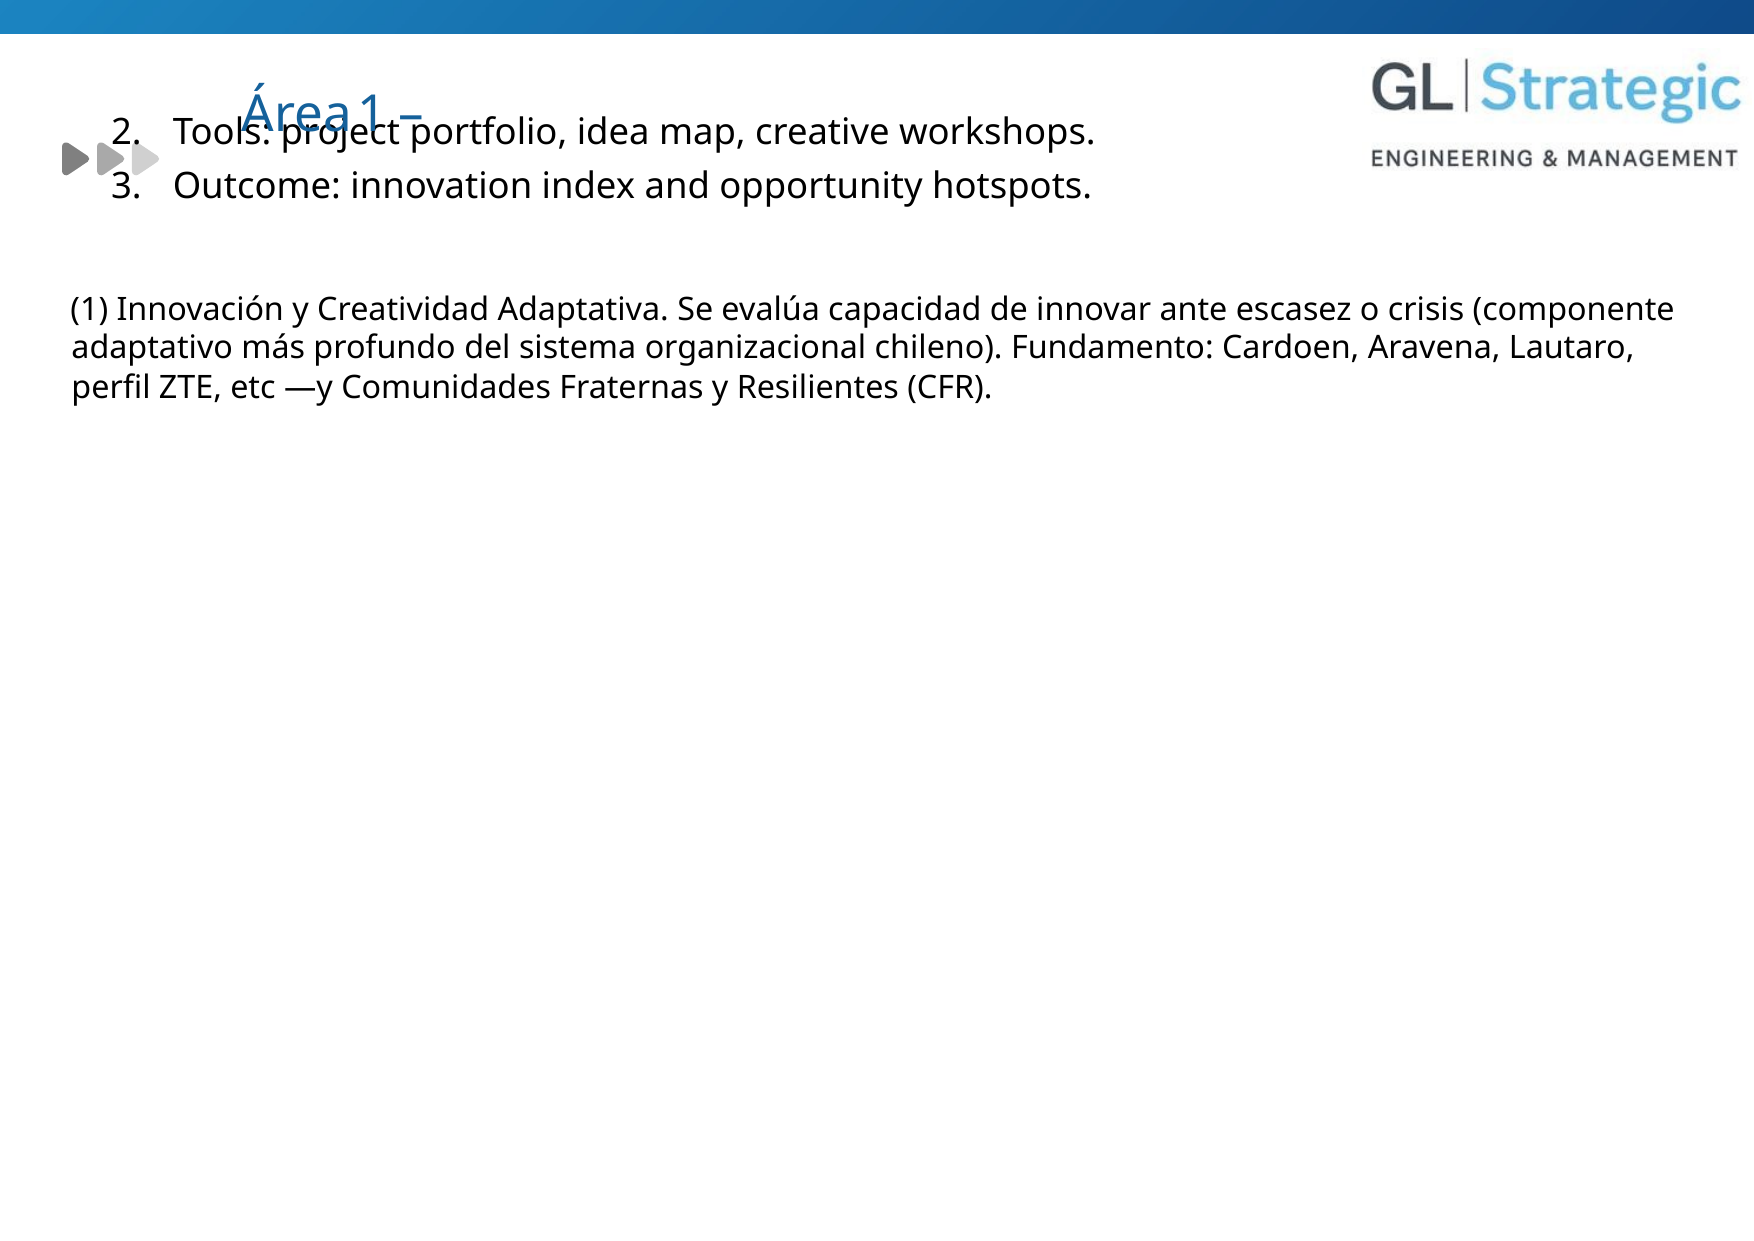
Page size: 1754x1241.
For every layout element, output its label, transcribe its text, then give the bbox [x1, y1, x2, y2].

picture [0, 0, 1754, 34]
text (1) Innovación y Creatividad Adaptativa. Se evalúa capacidad de innovar ante escasez o crisis (componente adaptativo más profundo del sistema organizacional chileno). Fundamento: Cardoen, Aravena, Lautaro, perfil ZTE, etc —y Comunidades Fraternas y Resilientes (CFR). [70, 289, 1682, 407]
list Tools: project portfolio, idea map, creative workshops. [111, 105, 1682, 155]
list Outcome: innovation index and opportunity hotspots. [111, 160, 1682, 210]
picture [1362, 48, 1752, 172]
